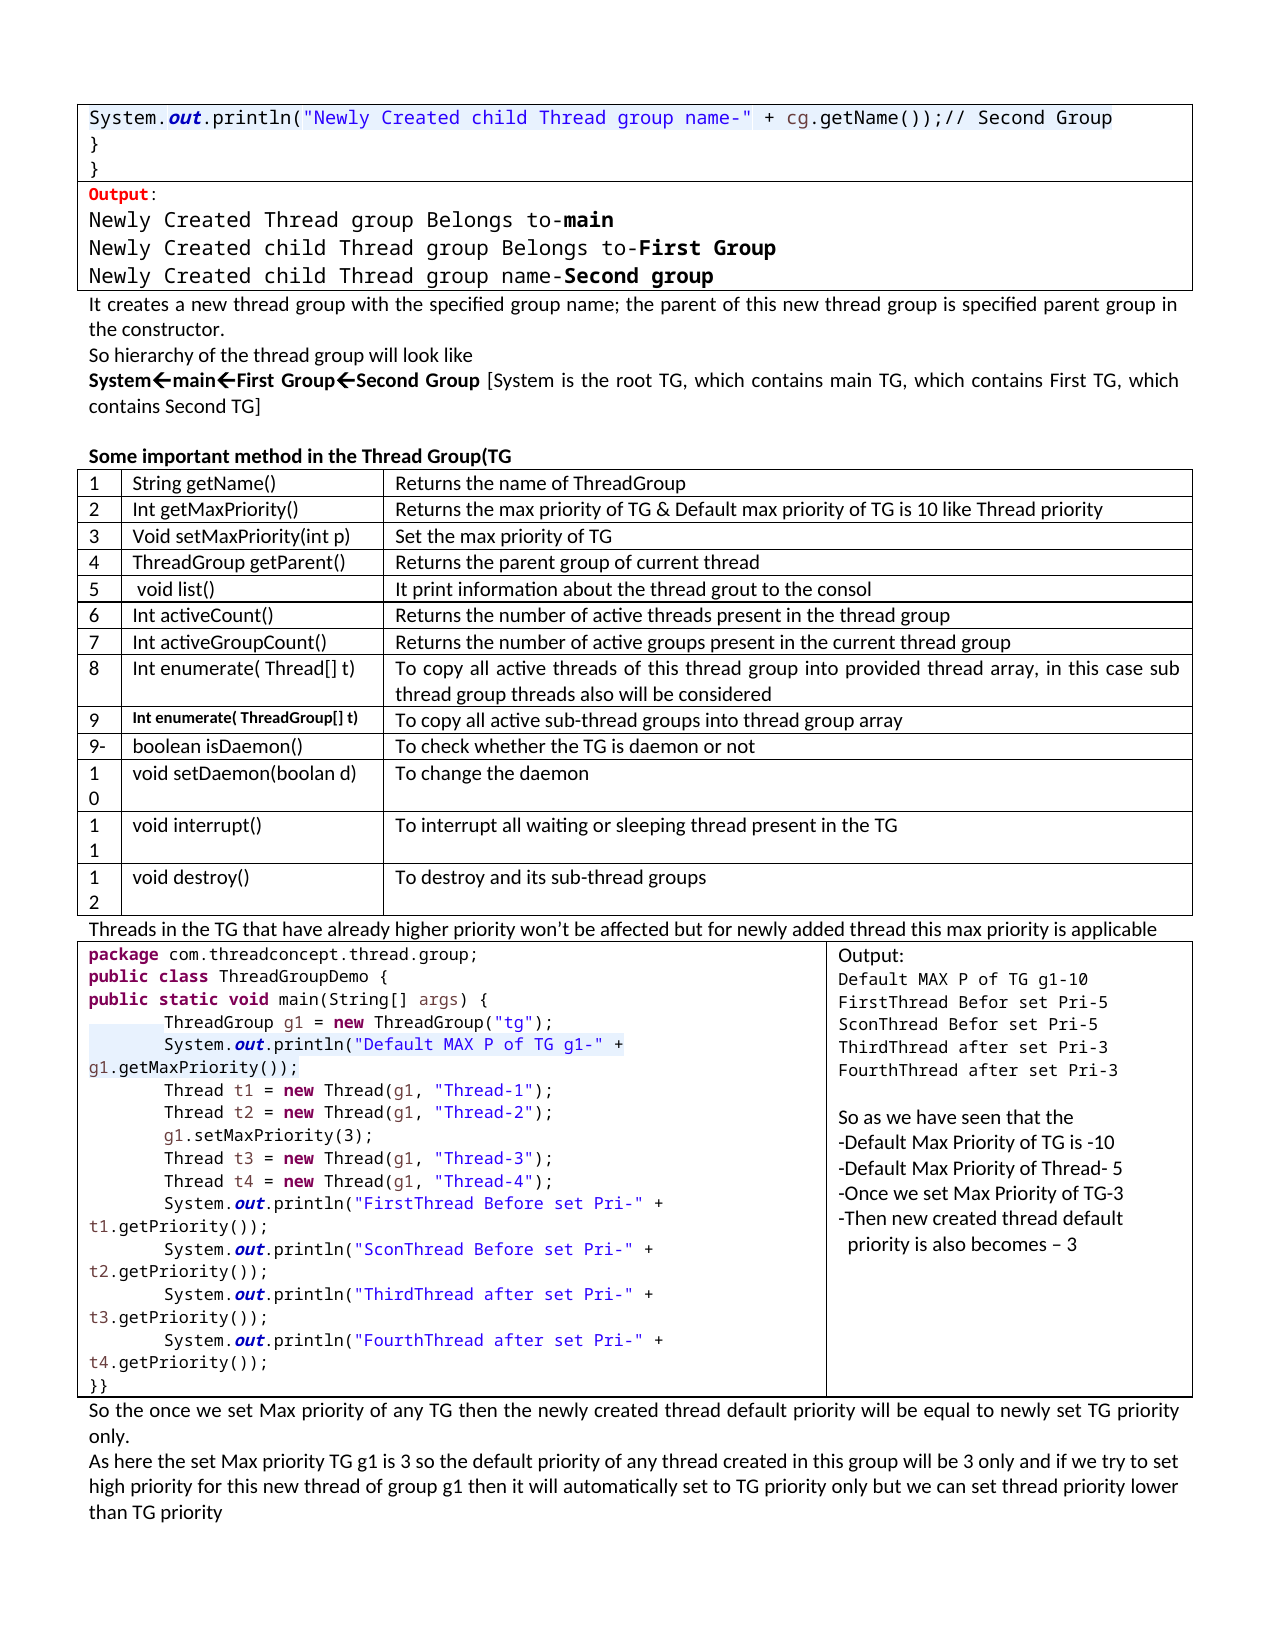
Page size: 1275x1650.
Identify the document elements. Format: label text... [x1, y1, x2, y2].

table_cell It print information about the thread grout to the consol [384, 576, 1192, 601]
table_cell Returns the parent group of current thread [384, 550, 1192, 575]
table_cell boolean isDaemon() [122, 734, 383, 759]
table_cell Void setMaxPriority(int p) [122, 523, 383, 548]
table_cell void setDaemon(boolan d) [122, 760, 383, 811]
table_cell 2 [78, 497, 121, 522]
table_header 1 [78, 470, 121, 496]
text Some important method in the Thread Group(TG [89, 444, 1181, 469]
table_cell 9 [78, 707, 121, 733]
table_cell 3 [78, 523, 121, 548]
text It creates a new thread group with the specified group name; the parent of this new thread group is specified parent group in the constructor. [89, 291, 1181, 342]
table_cell Returns the max priority of TG & Default max priority of TG is 10 like Thread priority [384, 497, 1192, 522]
table_cell Output: Newly Created Thread group Belongs to-main Newly Created child Thread group Belongs to-First Group Newly Created child Thread group name-Second group [78, 182, 1192, 290]
table_cell 4 [78, 550, 121, 575]
table_cell 9- [78, 734, 121, 759]
table_cell Int getMaxPriority() [122, 497, 383, 522]
table_cell void interrupt() [122, 812, 383, 863]
table_cell To change the daemon [384, 760, 1192, 811]
text Threads in the TG that have already higher priority won’t be affected but for newly added thread this max priority is applicable [89, 916, 1181, 941]
table_cell Int enumerate( ThreadGroup[] t) [122, 707, 383, 733]
table_cell 6 [78, 603, 121, 628]
table_header String getName() [122, 470, 383, 496]
table_cell 7 [78, 629, 121, 654]
text SystemmainFirst GroupSecond Group [System is the root TG, which contains main TG, which contains First TG, which contains Second TG] [89, 367, 1181, 418]
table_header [78, 105, 1192, 181]
table_cell Set the max priority of TG [384, 523, 1192, 548]
table_cell To copy all active sub-thread groups into thread group array [384, 707, 1192, 733]
table_cell To copy all active threads of this thread group into provided thread array, in this case sub thread group threads also will be considered [384, 655, 1192, 706]
table_header Output: Default MAX P of TG g1-10 FirstThread Befor set Pri-5 SconThread Befor set Pri-5 ThirdThread after set Pri-3 FourthThread after set Pri-3 So as we have seen that the -Default Max Priority of TG is -10 -Default Max Priority of Thread- 5 -Once we set Max Priority of TG-3 -Then new created thread default priority is also becomes – 3 [827, 942, 1192, 1396]
table_header Returns the name of ThreadGroup [384, 470, 1192, 496]
table_cell Int enumerate( Thread[] t) [122, 655, 383, 706]
table_cell To destroy and its sub-thread groups [384, 864, 1192, 915]
table_cell ThreadGroup getParent() [122, 550, 383, 575]
text So hierarchy of the thread group will look like [89, 342, 1181, 367]
table_header package com.threadconcept.thread.group; public class ThreadGroupDemo { public static void main(String[] args) { ThreadGroup g1 = new ThreadGroup("tg"); System.out.println("Default MAX P of TG g1-" + g1.getMaxPriority()); Thread t1 = new Thread(g1, "Thread-1"); Thread t2 = new Thread(g1, "Thread-2"); g1.setMaxPriority(3); Thread t3 = new Thread(g1, "Thread-3"); Thread t4 = new Thread(g1, "Thread-4"); System.out.println("FirstThread Before set Pri-" + t1.getPriority()); System.out.println("SconThread Before set Pri-" + t2.getPriority()); System.out.println("ThirdThread after set Pri-" + t3.getPriority()); System.out.println("FourthThread after set Pri-" + t4.getPriority()); }} [78, 942, 826, 1396]
text So the once we set Max priority of any TG then the newly created thread default priority will be equal to newly set TG priority only. [89, 1398, 1181, 1448]
table_cell Int activeGroupCount() [122, 629, 383, 654]
table_cell To check whether the TG is daemon or not [384, 734, 1192, 759]
table_cell Int activeCount() [122, 603, 383, 628]
table_cell 8 [78, 655, 121, 706]
table_cell 5 [78, 576, 121, 601]
text As here the set Max priority TG g1 is 3 so the default priority of any thread created in this group will be 3 only and if we try to set high priority for this new thread of group g1 then it will automatically set to TG priority only but we can set thread priority lower than TG priority [89, 1448, 1181, 1524]
table_cell To interrupt all waiting or sleeping thread present in the TG [384, 812, 1192, 863]
table_cell void list() [122, 576, 383, 601]
table_cell Returns the number of active groups present in the current thread group [384, 629, 1192, 654]
table_cell Returns the number of active threads present in the thread group [384, 603, 1192, 628]
table_cell void destroy() [122, 864, 383, 915]
table_cell 10 [78, 760, 121, 811]
table_cell 12 [78, 864, 121, 915]
table_cell 11 [78, 812, 121, 863]
